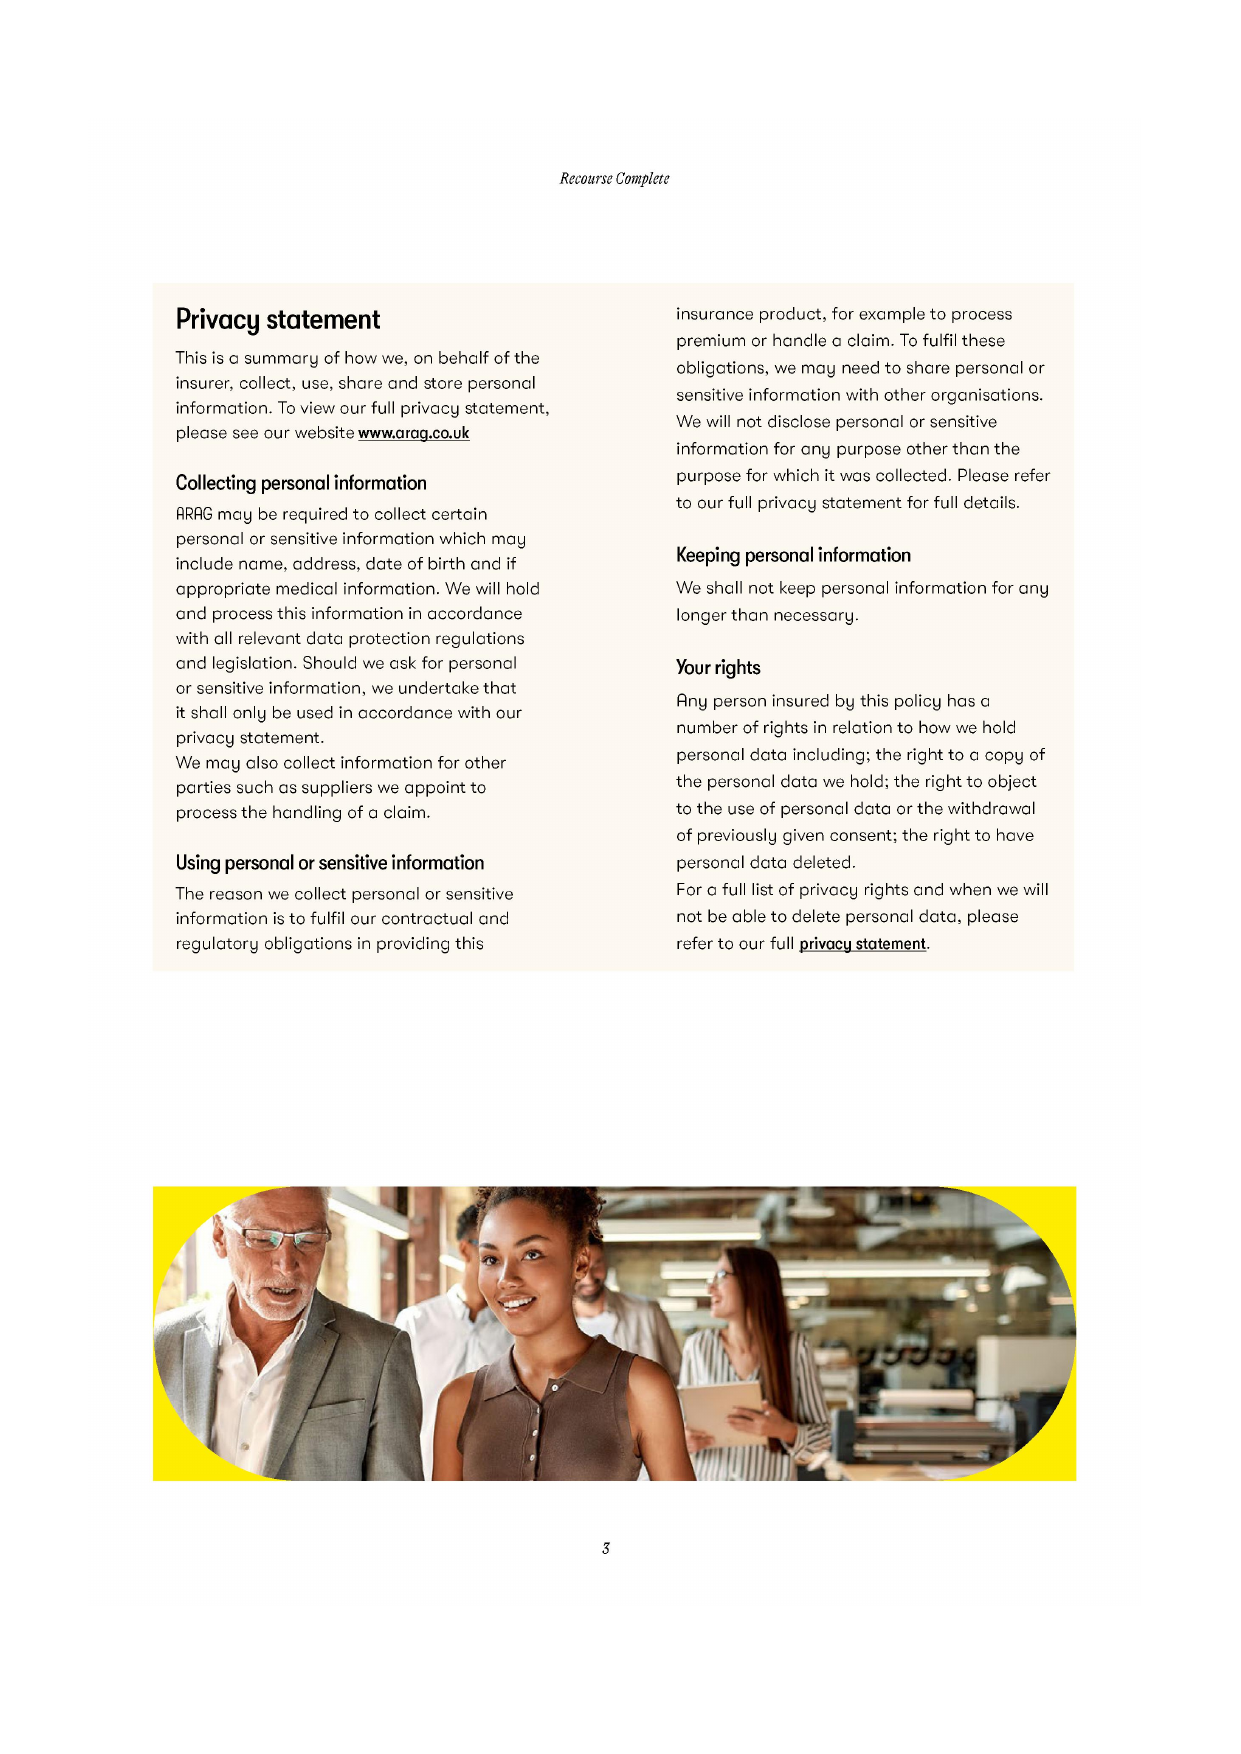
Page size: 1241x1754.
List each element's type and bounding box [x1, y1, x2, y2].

picture [88, 118, 1141, 1606]
